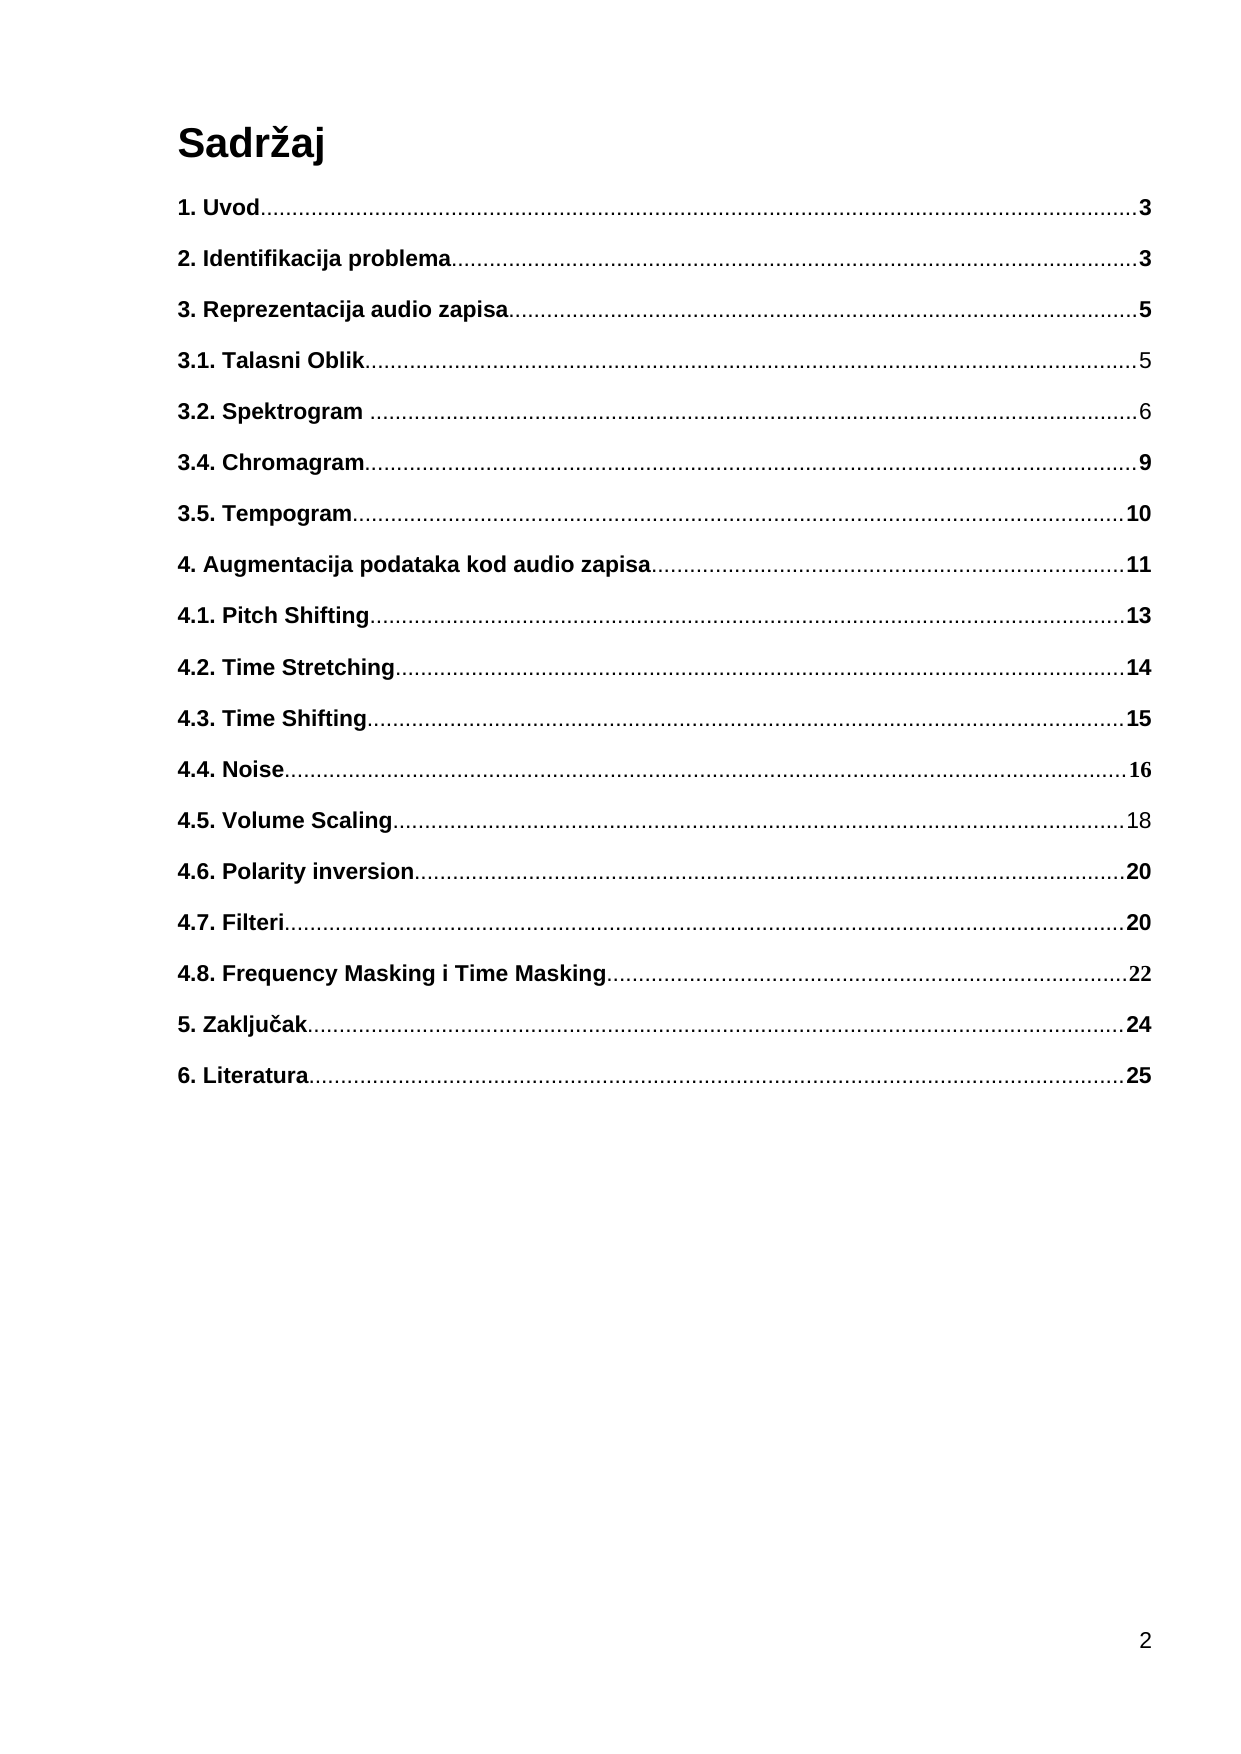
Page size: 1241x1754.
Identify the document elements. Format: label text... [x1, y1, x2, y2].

text Sadržaj [177, 118, 1152, 166]
